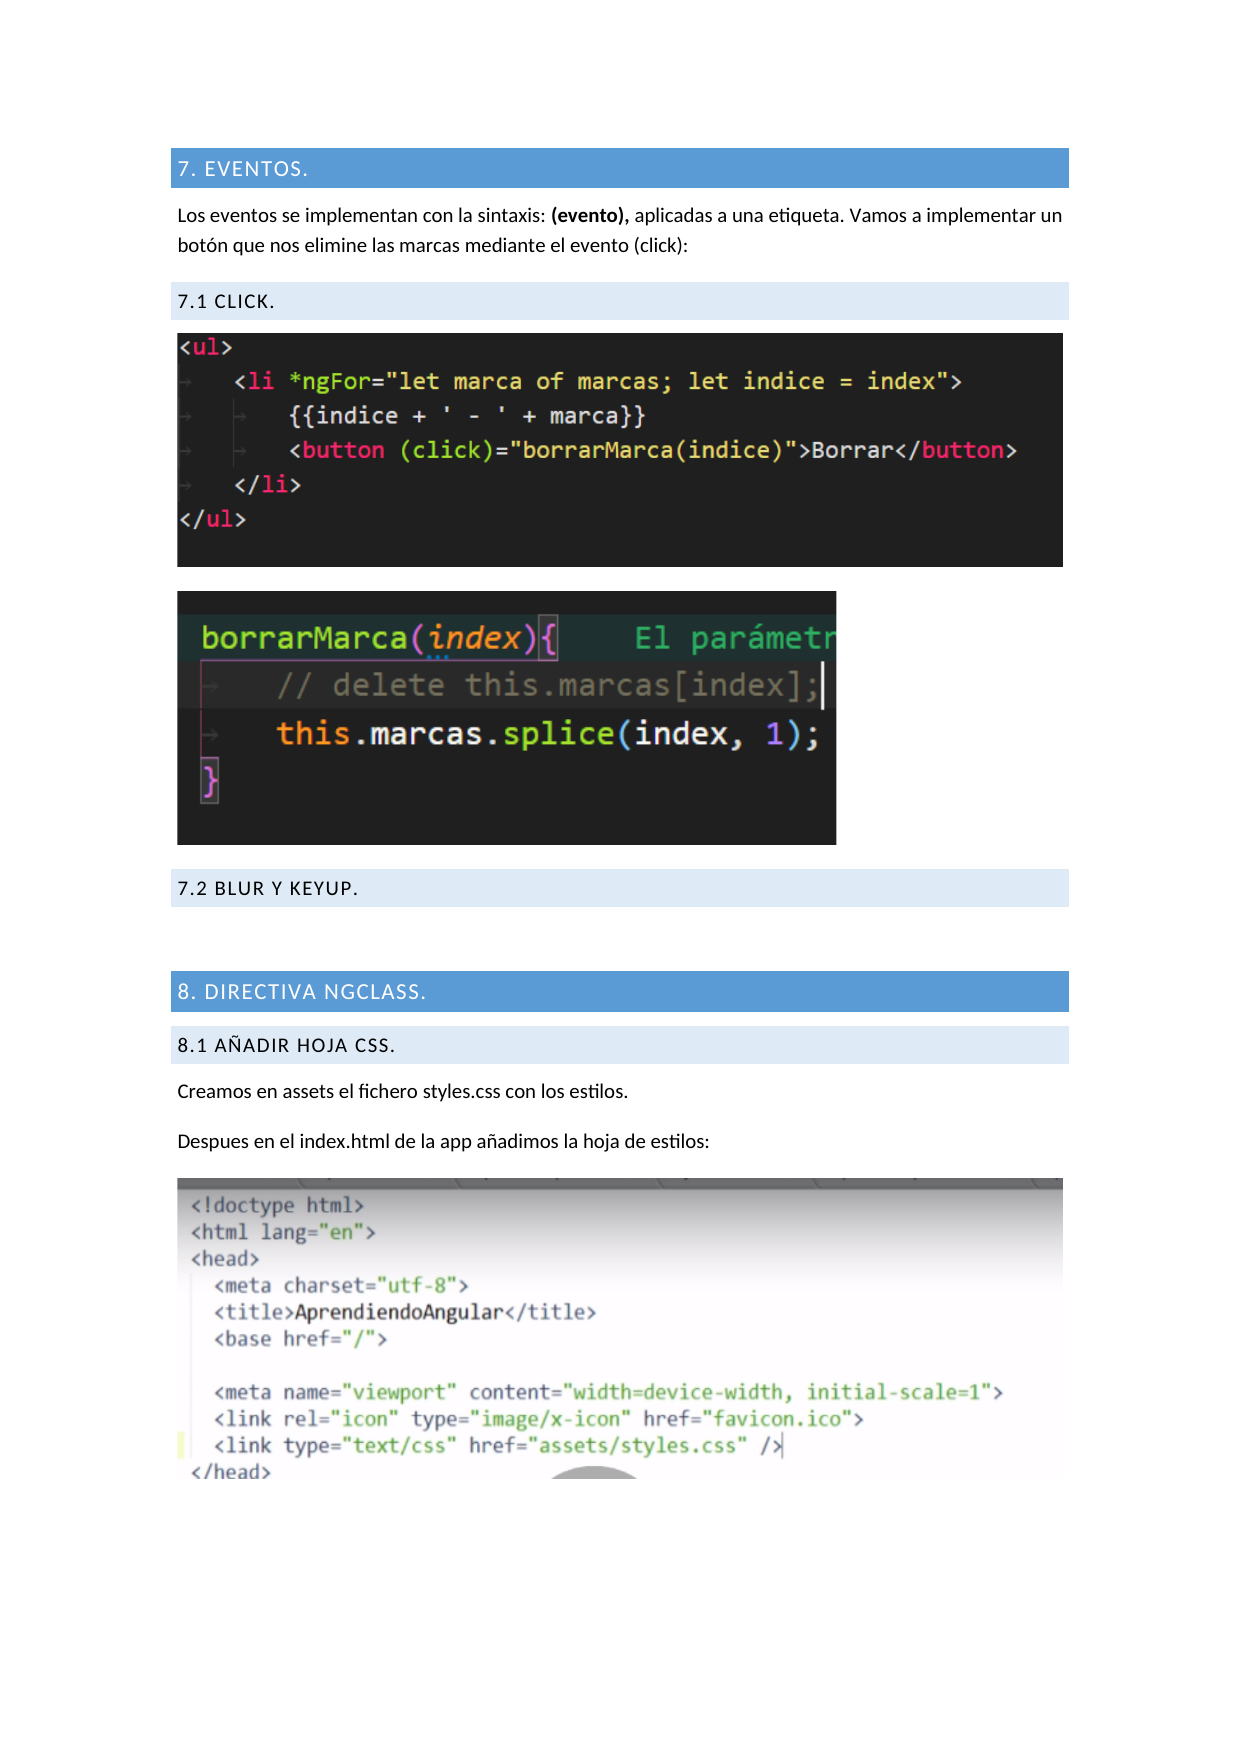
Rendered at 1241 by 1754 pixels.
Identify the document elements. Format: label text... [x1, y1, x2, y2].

subtitle 7. EVENTOS. [177, 154, 1063, 182]
picture [177, 591, 837, 845]
subtitle 7.2 BLUR Y KEYUP. [177, 875, 1063, 901]
picture [177, 333, 1063, 567]
subtitle 8.1 AÑADIR HOJA CSS. [177, 1033, 1063, 1058]
text Los eventos se implementan con la sintaxis: (evento), aplicadas a una etiqueta. Vamos a implementar un botón que nos elimine las marcas mediante el evento (click): [177, 203, 1063, 257]
text Creamos en assets el fichero styles.css con los estilos. [177, 1078, 1063, 1104]
subtitle 8. DIRECTIVA NGCLASS. [177, 978, 1063, 1006]
text Despues en el index.html de la app añadimos la hoja de estilos: [177, 1128, 1063, 1154]
subtitle 7.1 CLICK. [177, 288, 1063, 313]
picture [177, 1178, 1063, 1479]
